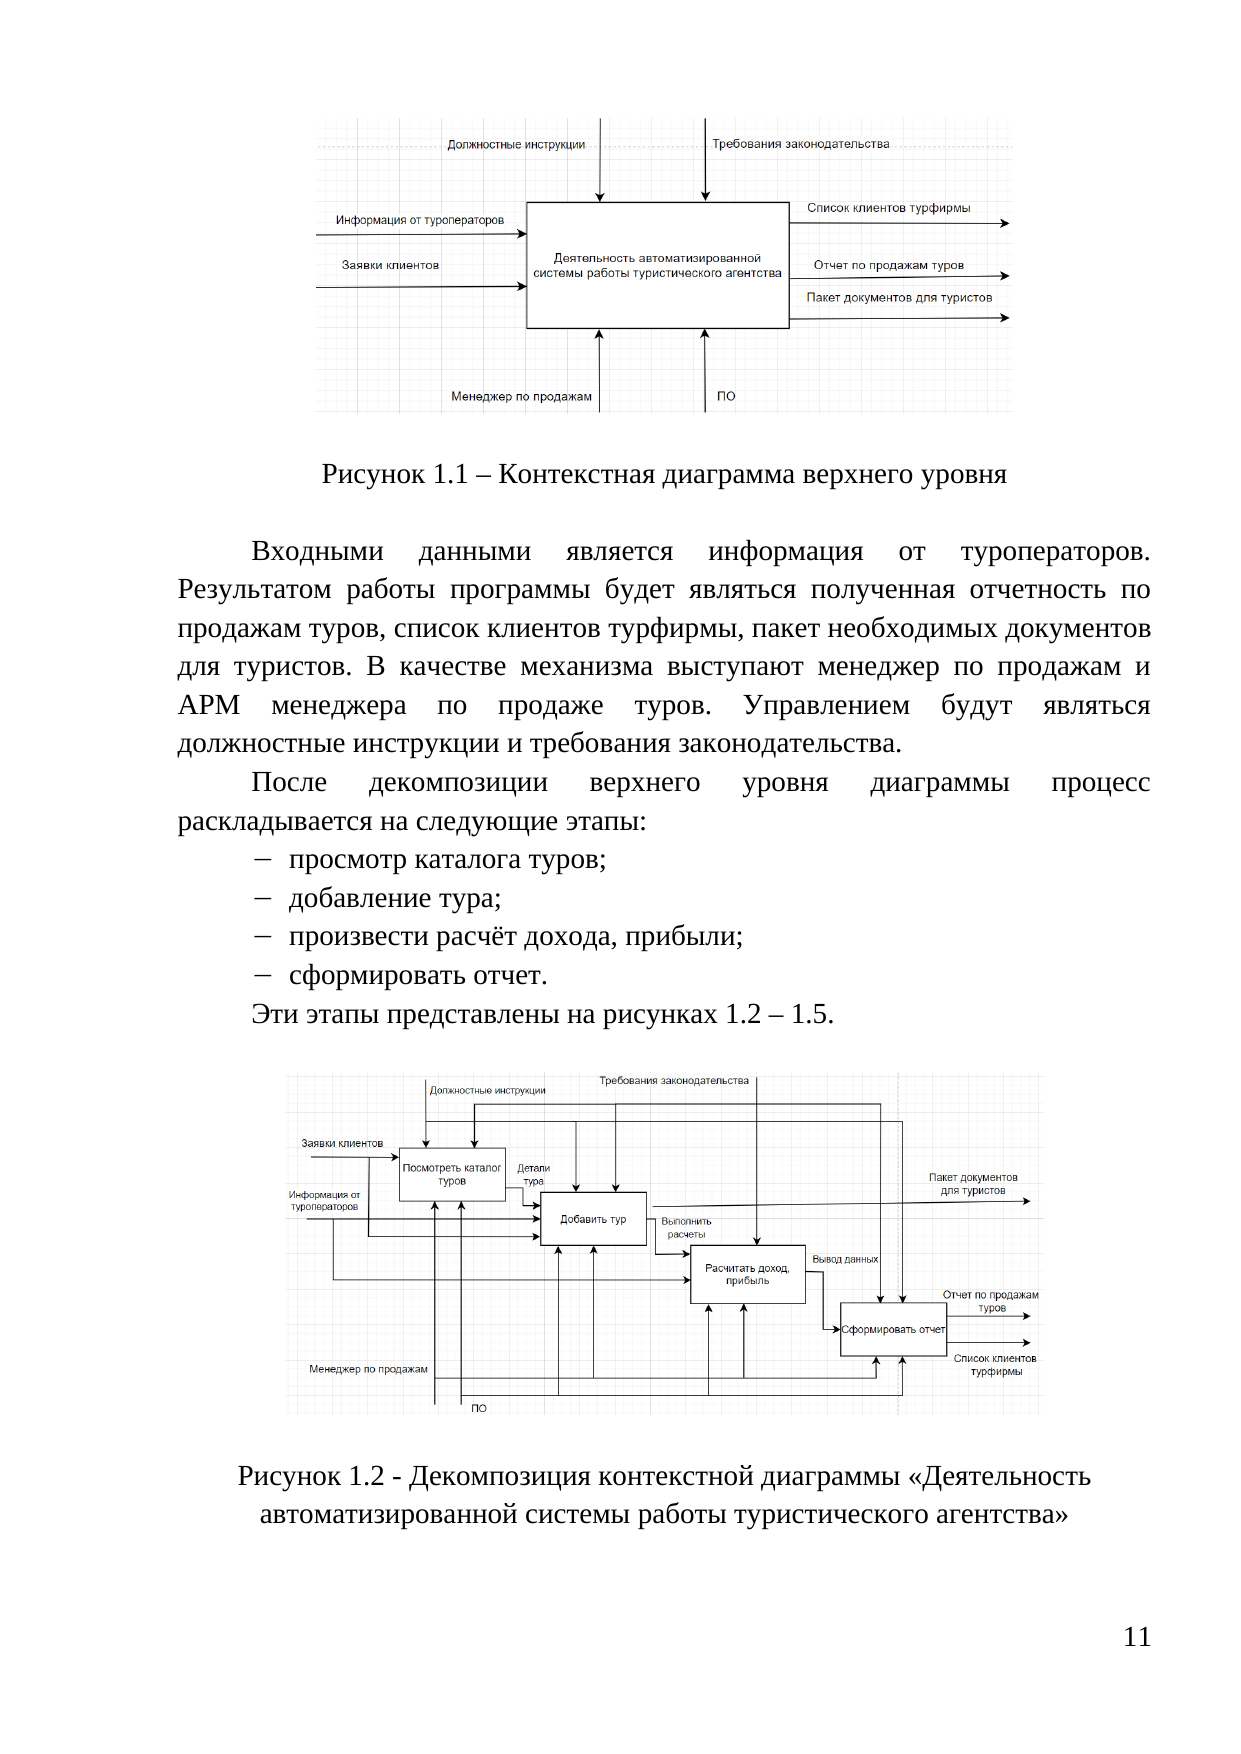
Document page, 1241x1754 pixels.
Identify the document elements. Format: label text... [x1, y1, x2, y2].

picture [285, 1072, 1044, 1415]
list −добавление тура; [251, 880, 1152, 913]
text Входными данными является информация от туроператоров. Результатом работы программы будет являться полученная отчетность по продажам туров, список клиентов турфирмы, пакет необходимых документов для туристов. В качестве механизма выступают менеджер по продажам и АРМ менеджера по продаже туров. Управлением будут являться должностные инструкции и требования законодательства. [177, 533, 1152, 759]
text Эти этапы представлены на рисунках 1.2 – 1.5. [177, 996, 1152, 1029]
text Рисунок 1.2 - Декомпозиция контекстной диаграммы «Деятельность автоматизированной системы работы туристического агентства» [177, 1458, 1152, 1530]
list −сформировать отчет. [251, 957, 1152, 991]
text После декомпозиции верхнего уровня диаграммы процесс раскладывается на следующие этапы: [177, 764, 1152, 836]
picture [316, 118, 1013, 414]
list −произвести расчёт дохода, прибыли; [251, 918, 1152, 952]
text Рисунок 1.1 – Контекстная диаграмма верхнего уровня [177, 456, 1152, 489]
list −просмотр каталога туров; [251, 841, 1152, 875]
